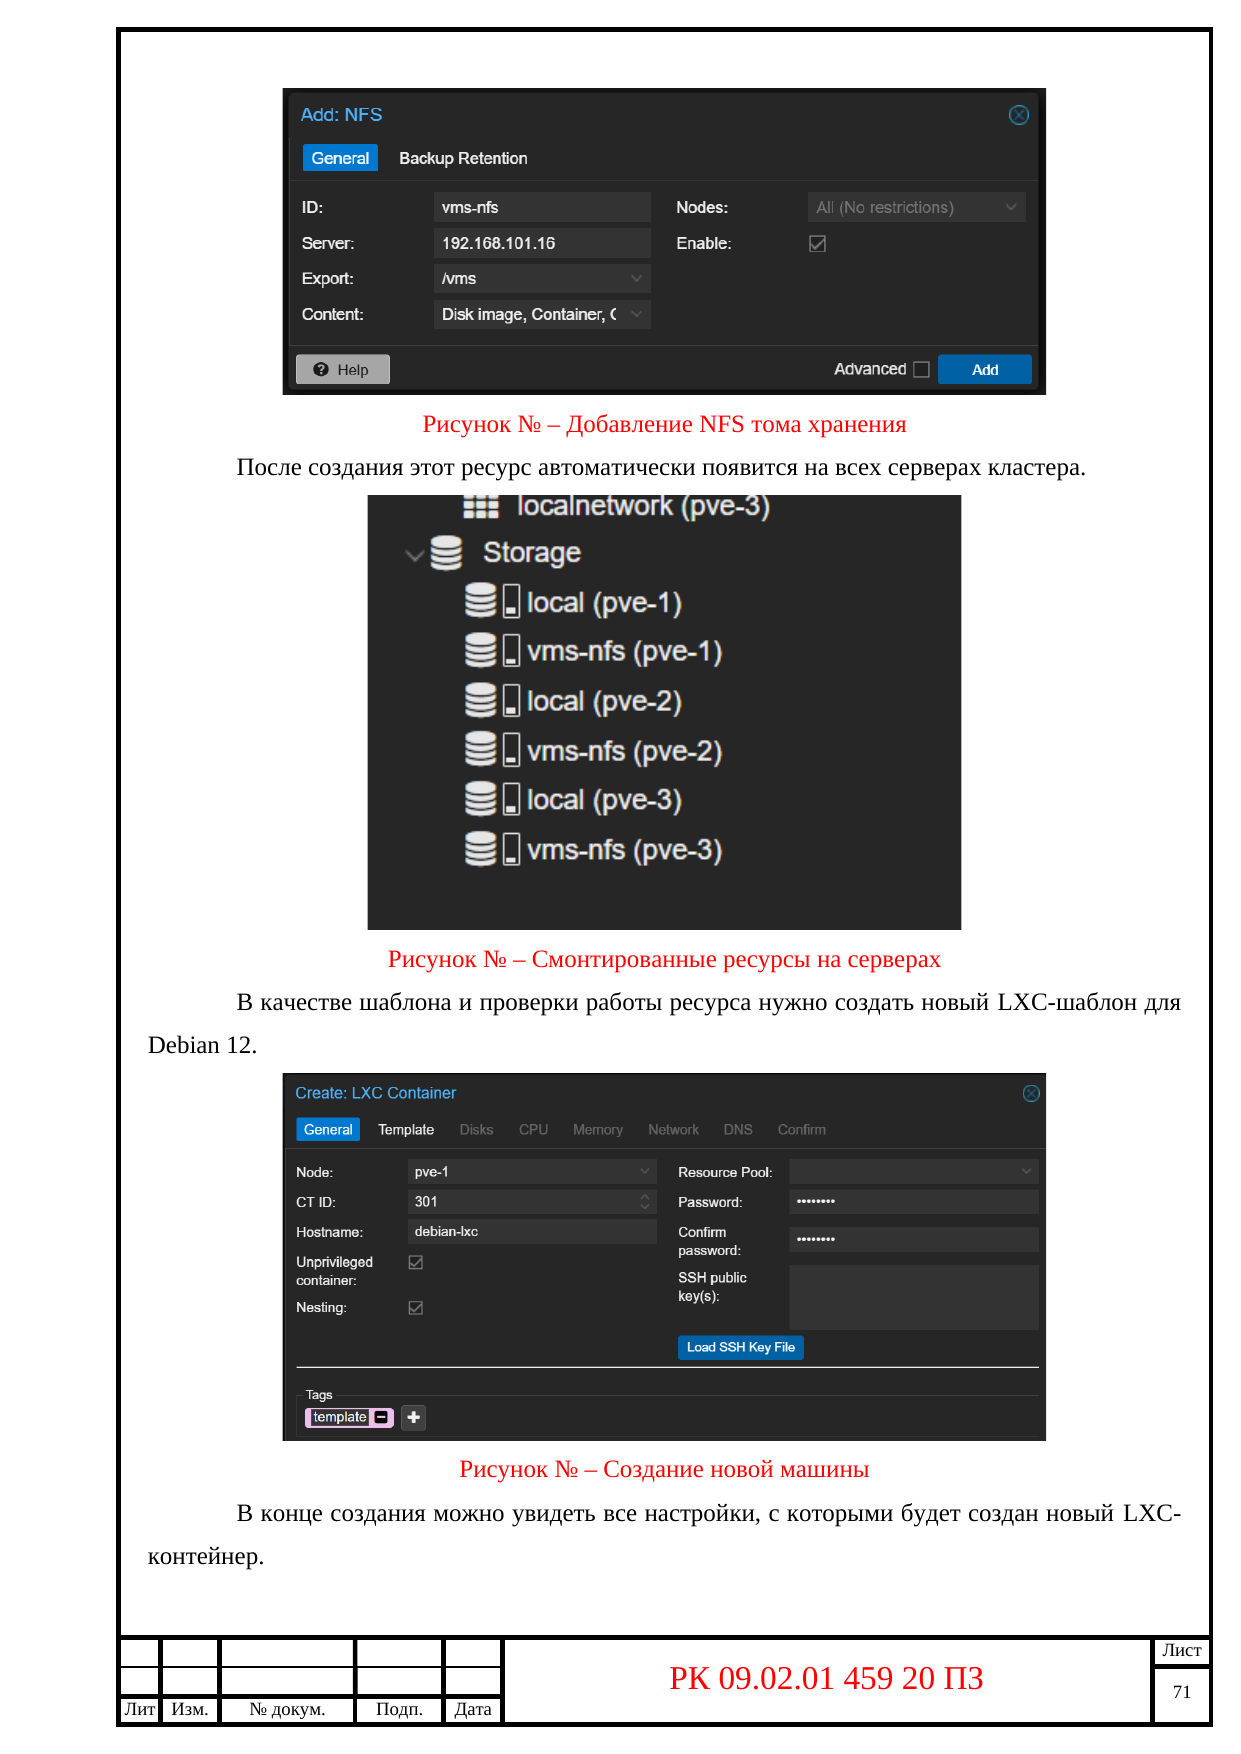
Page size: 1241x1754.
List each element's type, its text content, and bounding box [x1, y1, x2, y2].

text После создания этот ресурс автоматически появится на всех серверах кластера. [148, 452, 1181, 481]
text Рисунок № – Смонтированные ресурсы на серверах [148, 944, 1181, 973]
picture [282, 1073, 1047, 1441]
text Рисунок № – Добавление NFS тома хранения [148, 409, 1181, 438]
picture [282, 88, 1047, 395]
text Рисунок № – Создание новой машины [148, 1454, 1181, 1483]
text В конце создания можно увидеть все настройки, с которыми будет создан новый LXC-контейнер. [148, 1498, 1181, 1569]
text В качестве шаблона и проверки работы ресурса нужно создать новый LXC-шаблон для Debian 12. [148, 987, 1181, 1059]
picture [367, 495, 962, 930]
